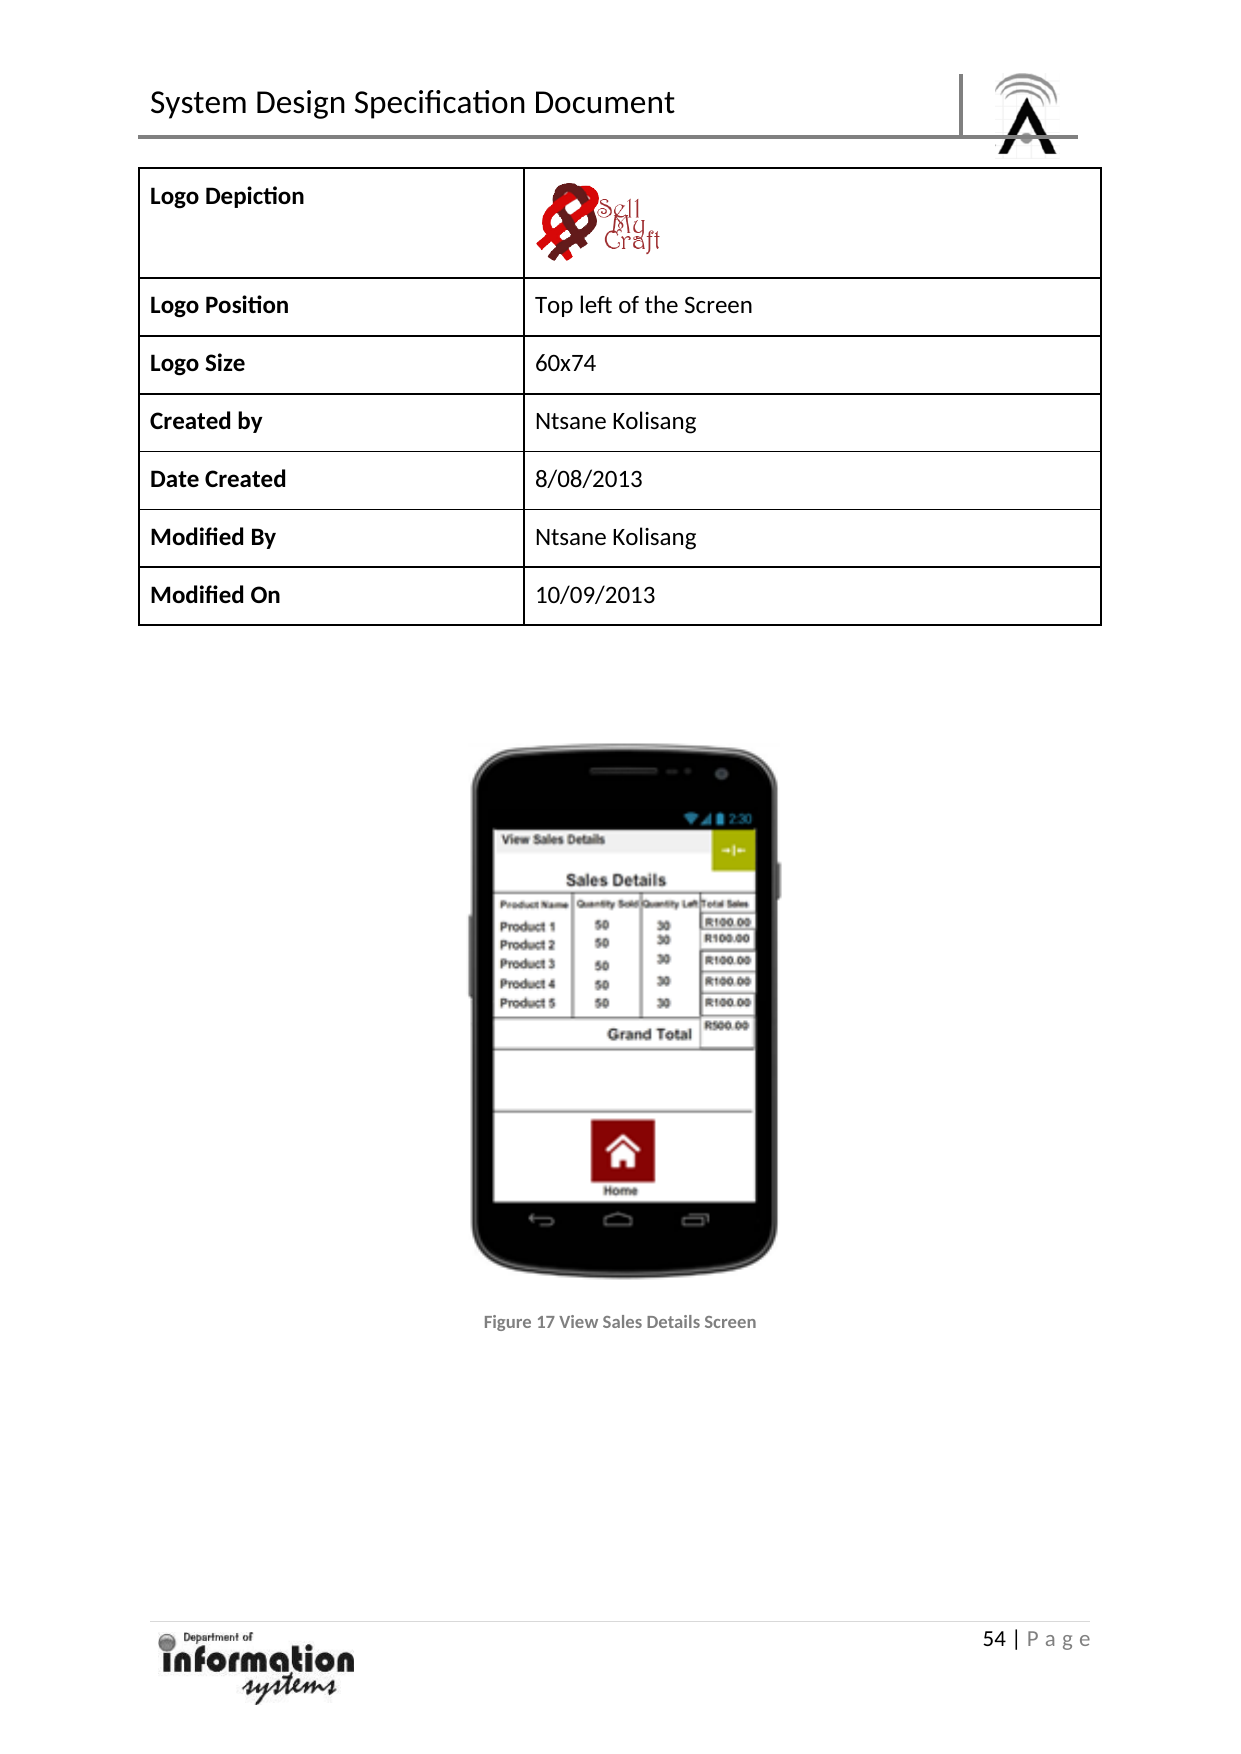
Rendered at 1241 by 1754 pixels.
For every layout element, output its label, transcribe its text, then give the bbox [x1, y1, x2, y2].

table_cell 60x74 [525, 337, 1100, 393]
table_cell Ntsane Kolisang [525, 395, 1100, 451]
table_cell Logo Size [140, 337, 523, 393]
table_cell Logo Position [140, 279, 523, 335]
table_cell 8/08/2013 [525, 452, 1100, 508]
table_cell [525, 169, 1100, 277]
picture [158, 1632, 354, 1705]
table_cell Modified By [140, 510, 523, 566]
table_cell Ntsane Kolisang [525, 510, 1100, 566]
table_cell 10/09/2013 [525, 568, 1100, 624]
table_cell Modified On [140, 568, 523, 624]
table_cell Created by [140, 395, 523, 451]
text Figure 17 View Sales Details Screen [150, 1310, 1090, 1333]
table_cell Date Created [140, 452, 523, 508]
picture [534, 179, 661, 263]
picture [453, 730, 788, 1306]
table_cell Top left of the Screen [525, 279, 1100, 335]
table_cell Logo Depiction [140, 169, 523, 277]
